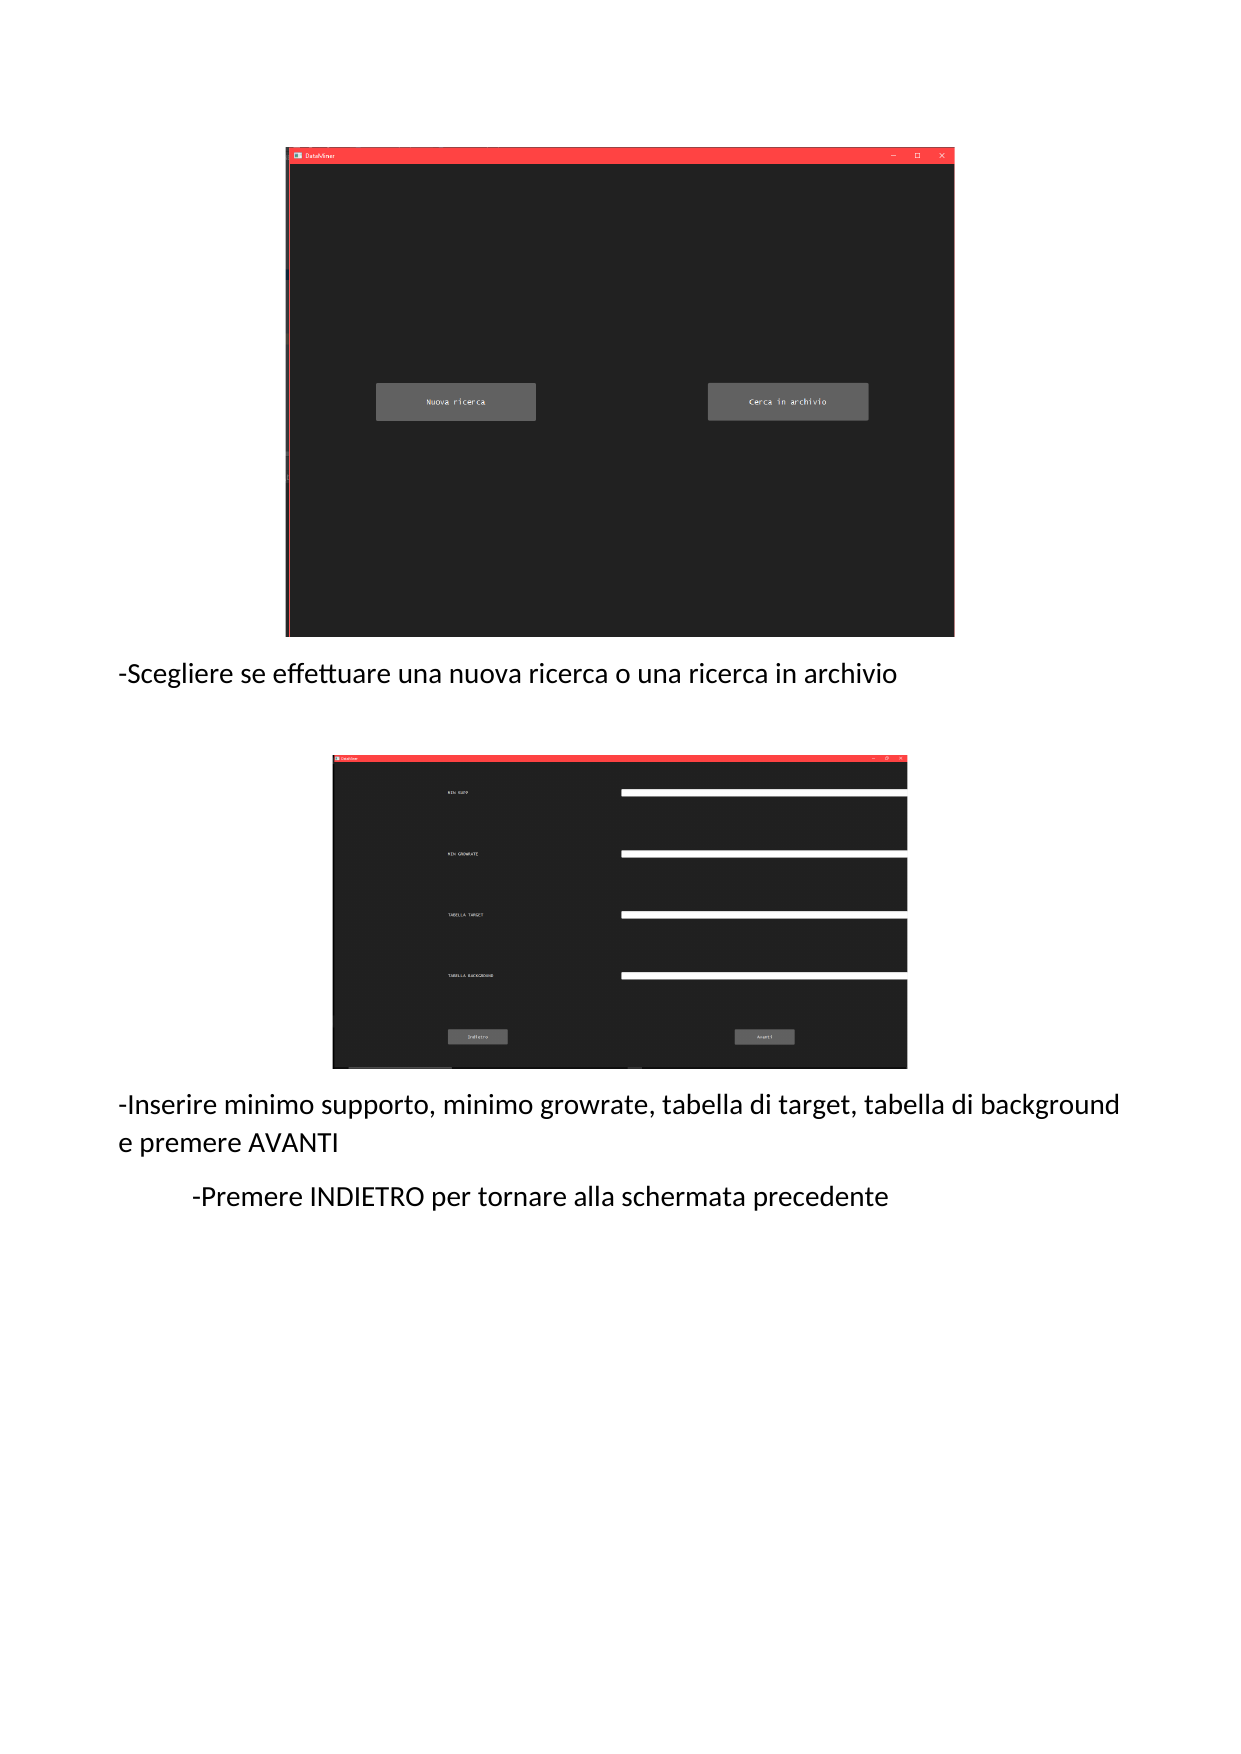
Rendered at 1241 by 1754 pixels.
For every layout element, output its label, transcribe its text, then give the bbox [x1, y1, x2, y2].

picture [332, 755, 908, 1069]
picture [285, 147, 955, 637]
text -Inserire minimo supporto, minimo growrate, tabella di target, tabella di background e premere AVANTI [118, 1086, 1122, 1160]
text -Premere INDIETRO per tornare alla schermata precedente [118, 1178, 1122, 1214]
text -Scegliere se effettuare una nuova ricerca o una ricerca in archivio [118, 655, 1122, 691]
